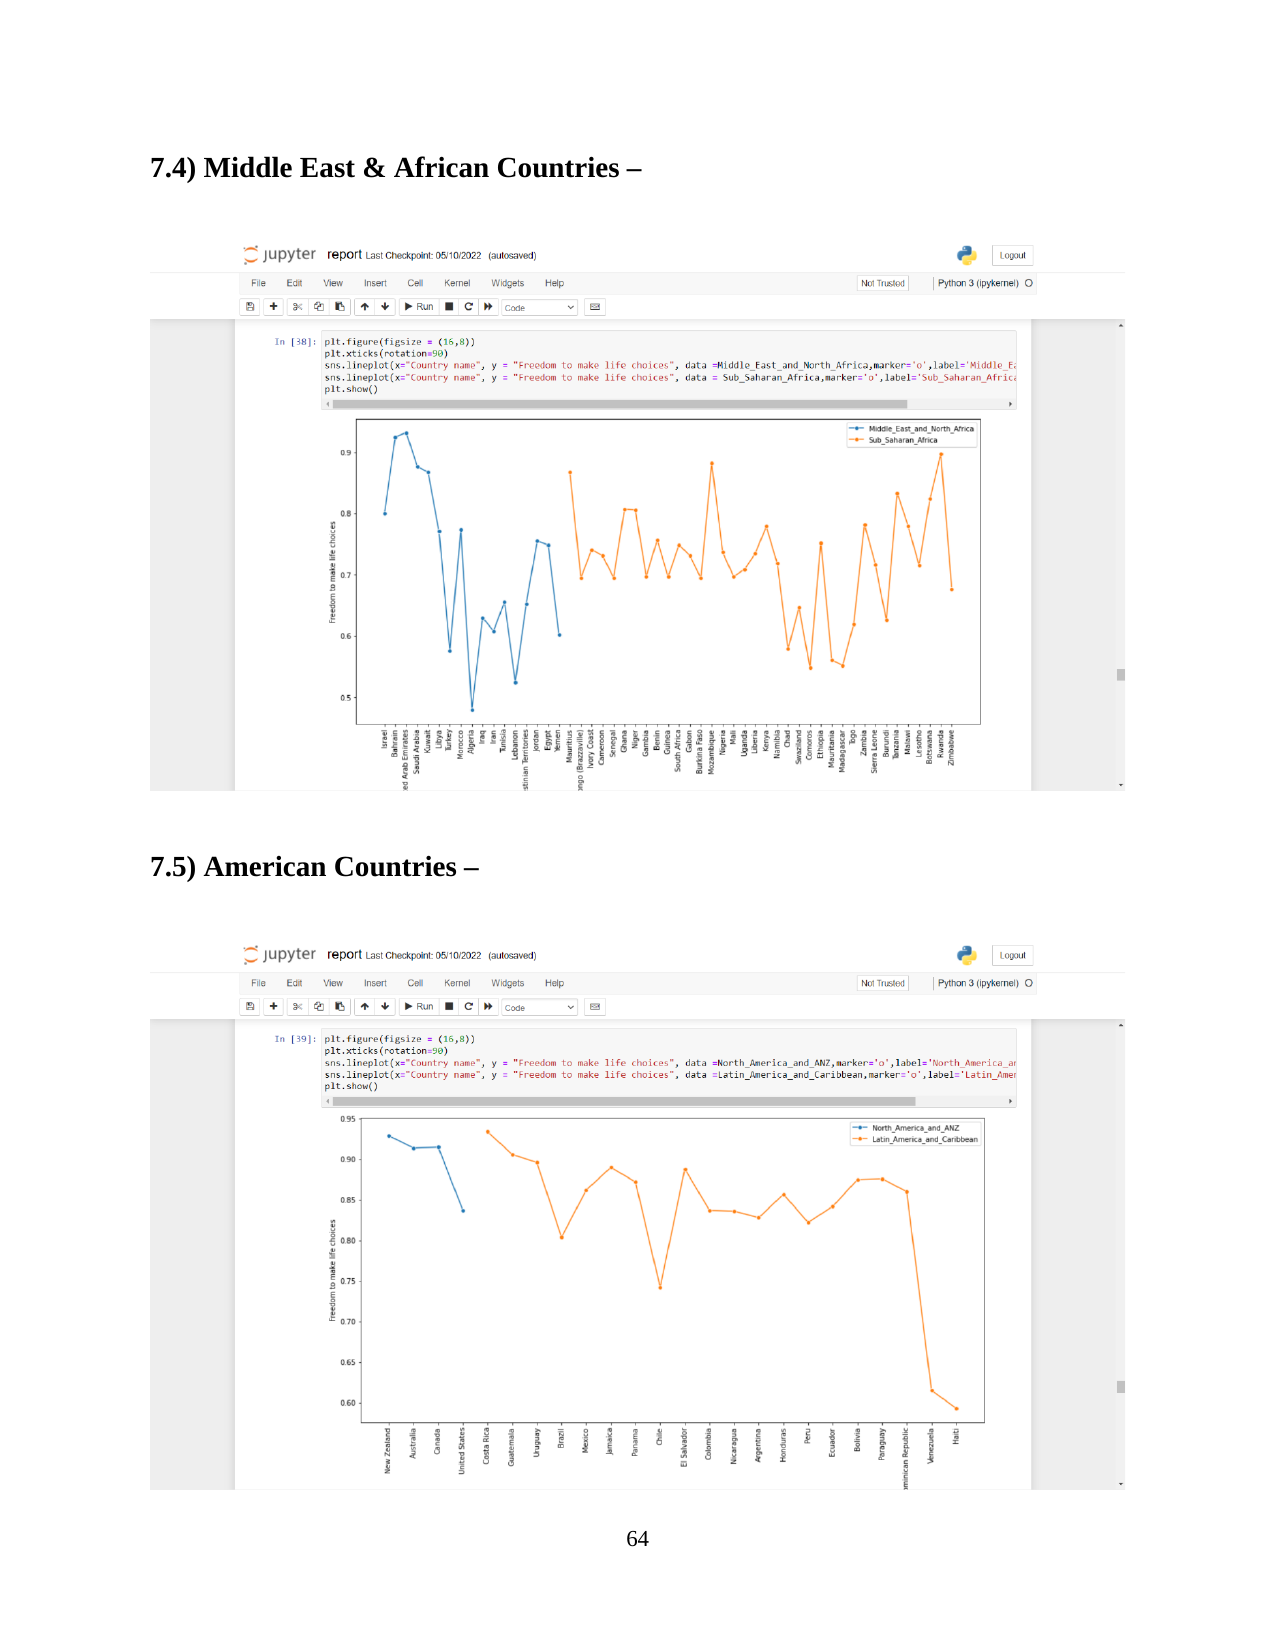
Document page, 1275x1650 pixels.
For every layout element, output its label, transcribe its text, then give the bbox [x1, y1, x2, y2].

picture [150, 941, 1125, 1490]
text 7.5) American Countries – [150, 849, 1125, 883]
text 7.4) Middle East & African Countries – [150, 150, 1125, 183]
picture [150, 242, 1125, 791]
